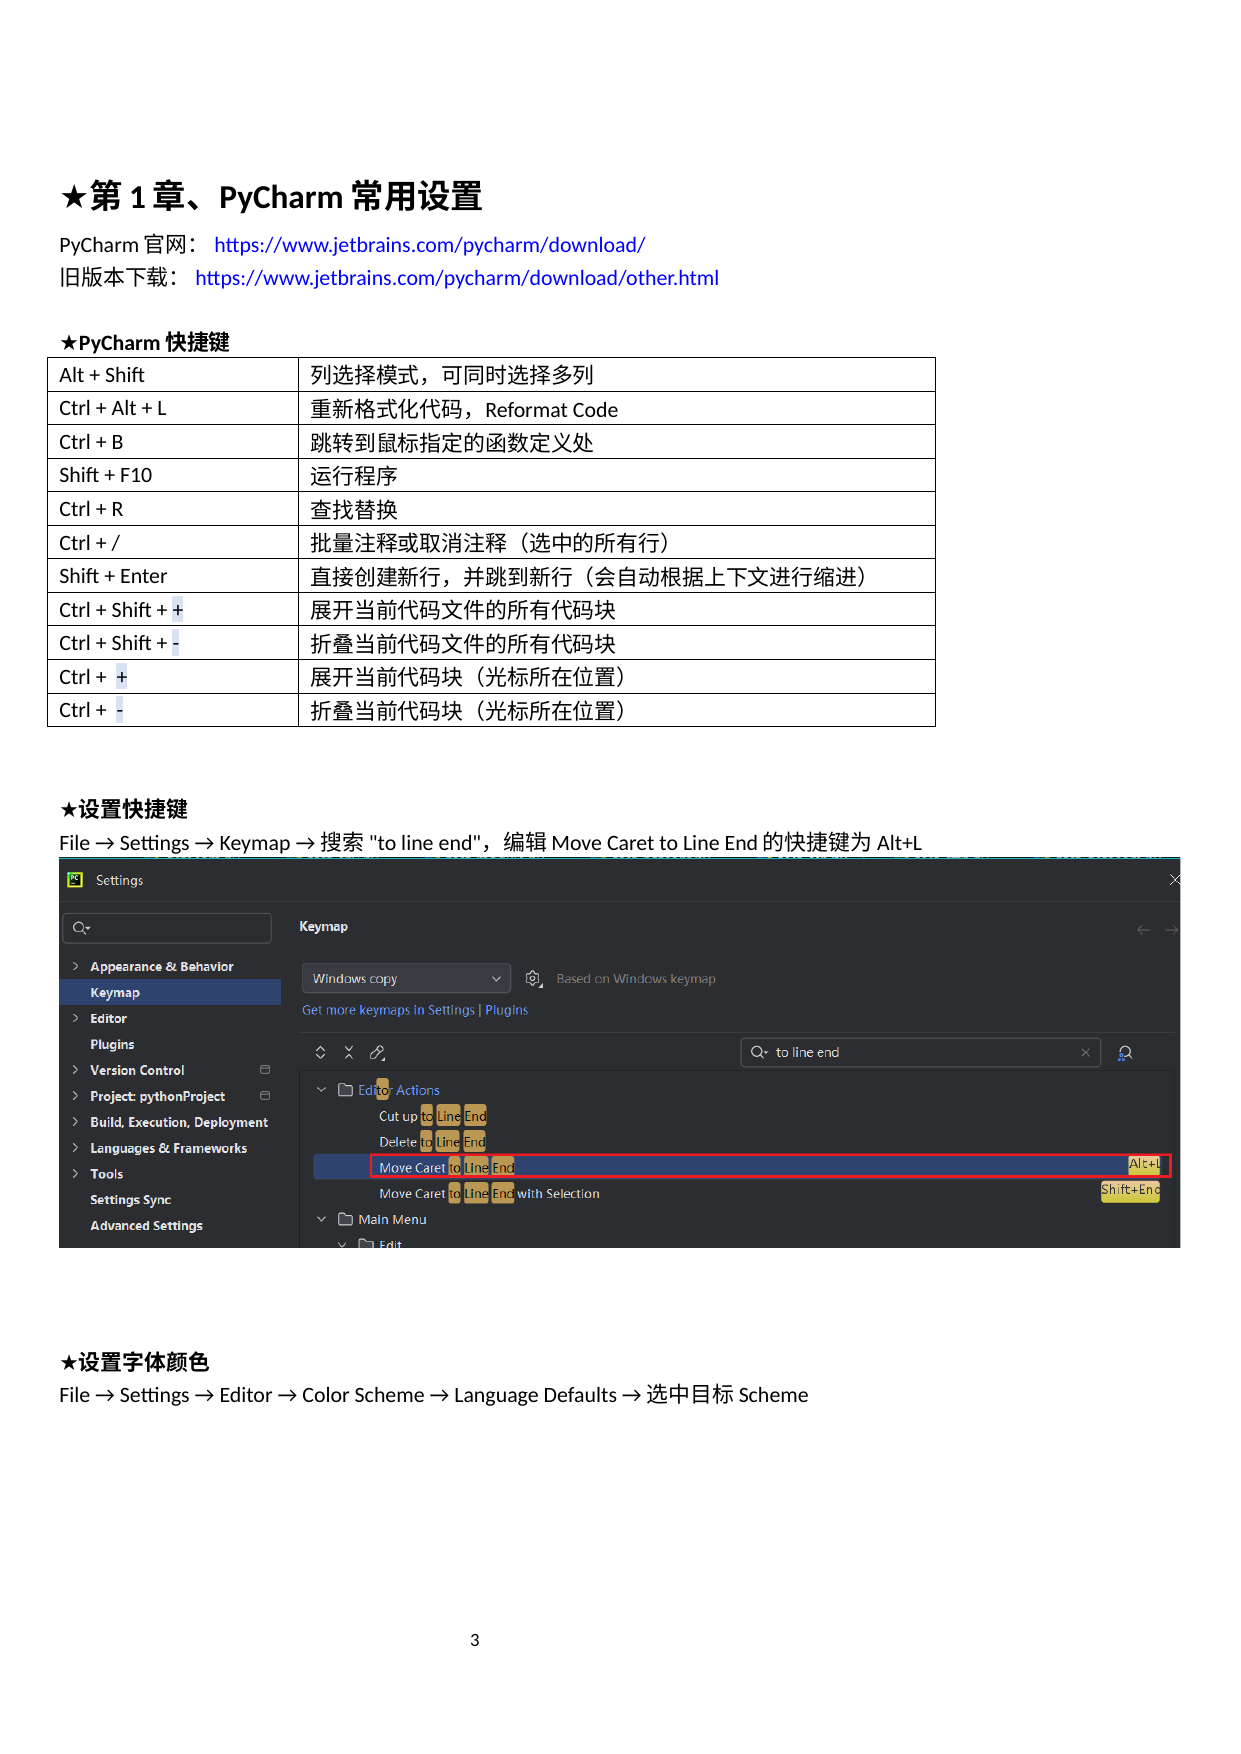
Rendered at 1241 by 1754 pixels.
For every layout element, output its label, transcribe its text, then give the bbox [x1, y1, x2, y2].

text ★设置字体颜色 [59, 1344, 1181, 1377]
text File → Settings → Keymap → 搜索 "to line end"，编辑Move Caret to Line End的快捷键为 Alt+L [59, 824, 1181, 857]
table_header 列选择模式，可同时选择多列 [299, 358, 935, 391]
table_cell 重新格式化代码，Reformat Code [299, 392, 935, 424]
text ★第1章、PyCharm常用设置 [59, 162, 1181, 227]
table_cell 展开当前代码文件的所有代码块 [299, 593, 935, 625]
text ★设置快捷键 [59, 792, 1181, 824]
table_header Alt + Shift [48, 358, 298, 391]
table_cell 折叠当前代码块（光标所在位置） [299, 694, 935, 726]
text ★PyCharm快捷键 [59, 324, 1181, 357]
table_cell 查找替换 [299, 492, 935, 525]
table_cell Ctrl + Alt + L [48, 392, 298, 424]
table_cell 直接创建新行，并跳到新行（会自动根据上下文进行缩进） [299, 559, 935, 592]
text 旧版本下载： https://www.jetbrains.com/pycharm/download/other.html [59, 259, 1181, 292]
text PyCharm官网： https://www.jetbrains.com/pycharm/download/ [59, 227, 1181, 259]
table_cell 折叠当前代码文件的所有代码块 [299, 626, 935, 659]
table_cell Ctrl + R [48, 492, 298, 525]
table_cell 跳转到鼠标指定的函数定义处 [299, 425, 935, 458]
table_cell 运行程序 [299, 459, 935, 491]
table_cell Ctrl + + [48, 660, 298, 692]
table_cell 展开当前代码块（光标所在位置） [299, 660, 935, 692]
picture [59, 857, 1181, 1248]
table_cell Ctrl + Shift + - [48, 626, 298, 659]
table_cell Ctrl + / [48, 526, 298, 558]
table_cell Ctrl + Shift + + [48, 593, 298, 625]
table_cell Shift + Enter [48, 559, 298, 592]
text File → Settings → Editor → Color Scheme → Language Defaults → 选中目标Scheme [59, 1377, 1181, 1409]
table_cell Ctrl + B [48, 425, 298, 458]
table_cell Shift + F10 [48, 459, 298, 491]
table_cell 批量注释或取消注释（选中的所有行） [299, 526, 935, 558]
table_cell Ctrl + - [48, 694, 298, 726]
